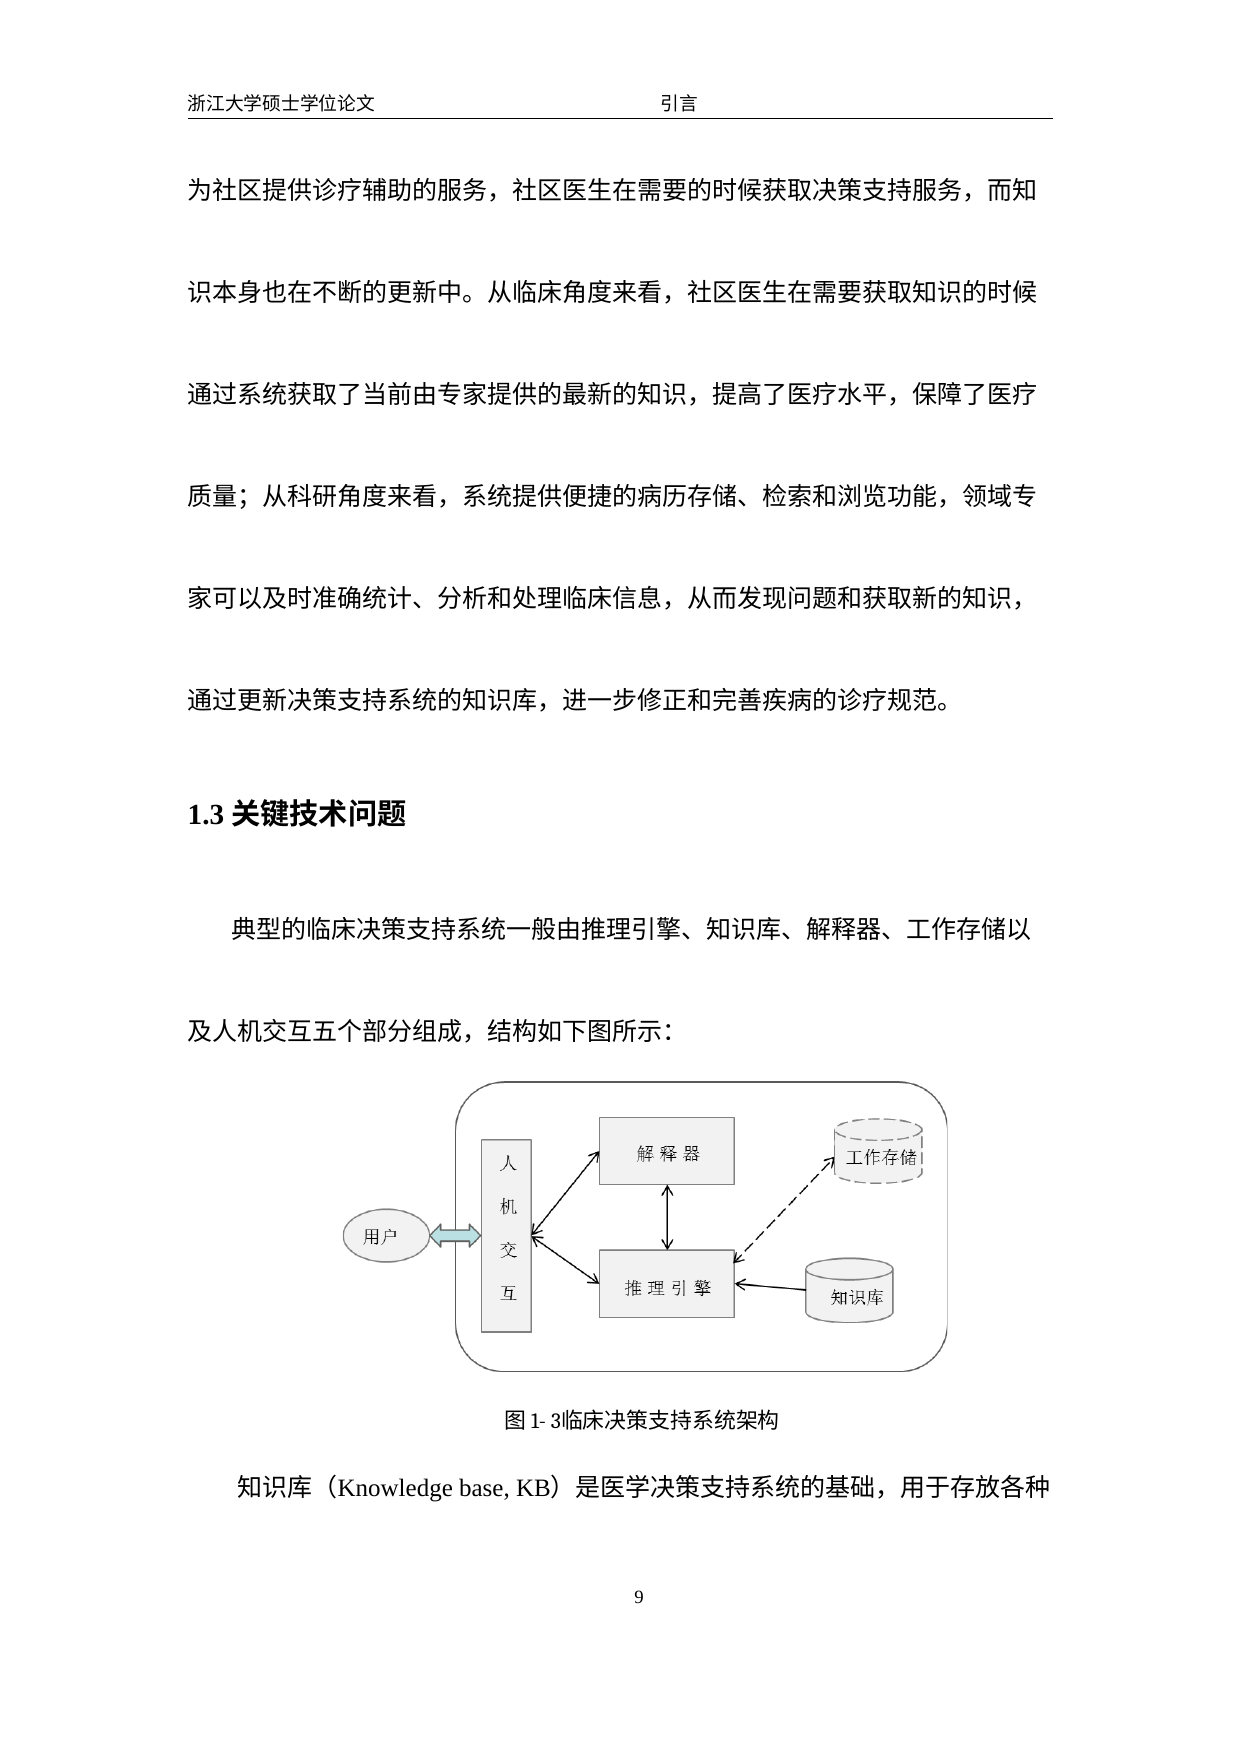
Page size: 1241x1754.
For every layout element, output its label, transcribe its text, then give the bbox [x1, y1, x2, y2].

text 典型的临床决策支持系统一般由推理引擎、知识库、解释器、工作存储以及人机交互五个部分组成，结构如下图所示： [187, 893, 1053, 1063]
subtitle 关键技术问题 [187, 777, 1053, 845]
picture [342, 1081, 948, 1372]
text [187, 1451, 1053, 1519]
text 图1- 3临床决策支持系统架构 [187, 1401, 1053, 1435]
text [187, 155, 1053, 732]
